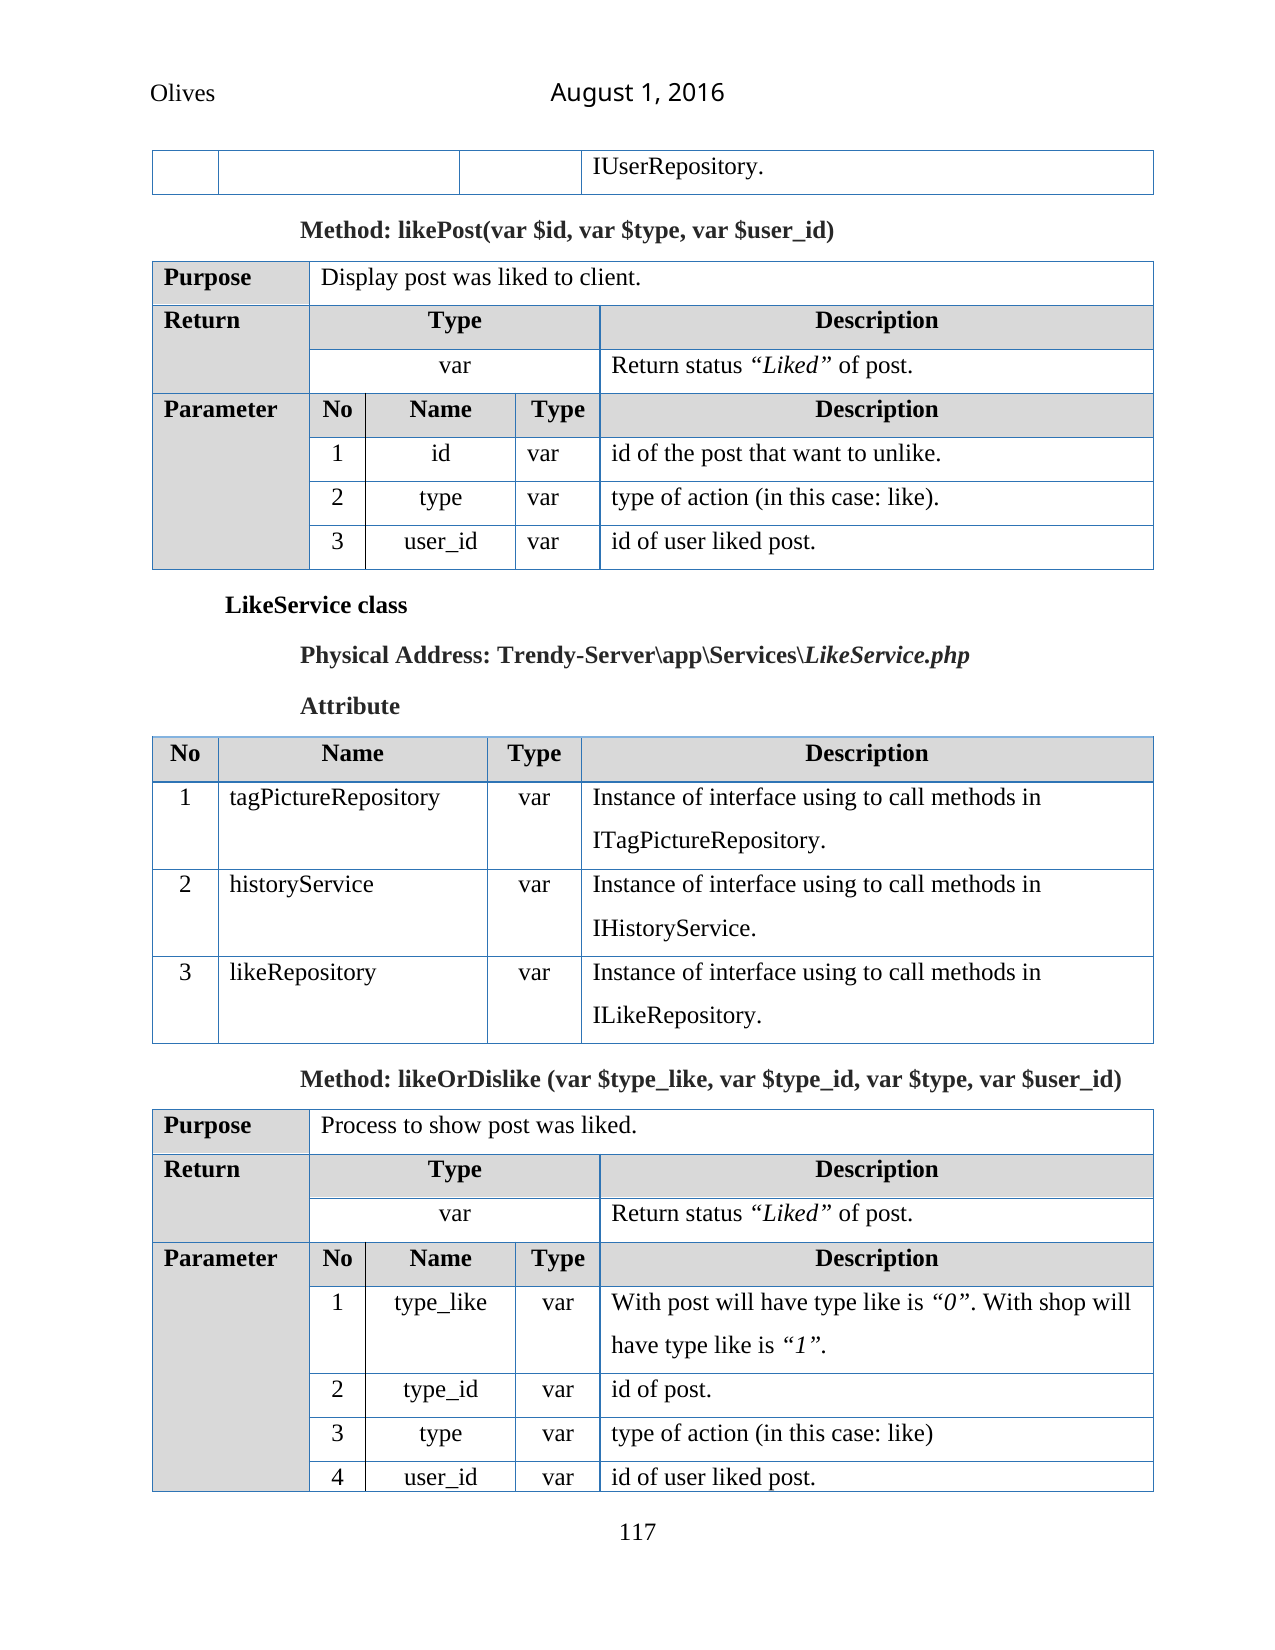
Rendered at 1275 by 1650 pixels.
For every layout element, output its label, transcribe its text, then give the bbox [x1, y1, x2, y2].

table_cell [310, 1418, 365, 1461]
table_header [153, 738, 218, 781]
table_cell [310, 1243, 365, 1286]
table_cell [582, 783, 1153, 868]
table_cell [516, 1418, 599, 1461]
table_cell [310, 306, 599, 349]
subtitle Method: likeOrDislike (var $type_like, var $type_id, var $type, var $user_id) [300, 1059, 1125, 1094]
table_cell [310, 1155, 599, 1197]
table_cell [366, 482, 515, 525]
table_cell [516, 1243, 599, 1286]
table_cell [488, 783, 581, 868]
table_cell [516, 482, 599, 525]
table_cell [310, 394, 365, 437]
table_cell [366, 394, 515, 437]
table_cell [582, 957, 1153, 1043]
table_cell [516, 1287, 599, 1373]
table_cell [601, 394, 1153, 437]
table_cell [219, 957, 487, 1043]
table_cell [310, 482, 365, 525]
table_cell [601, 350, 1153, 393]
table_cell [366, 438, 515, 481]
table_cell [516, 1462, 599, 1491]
subtitle Physical Address: Trendy-Server\app\Services\LikeService.php [300, 635, 1125, 671]
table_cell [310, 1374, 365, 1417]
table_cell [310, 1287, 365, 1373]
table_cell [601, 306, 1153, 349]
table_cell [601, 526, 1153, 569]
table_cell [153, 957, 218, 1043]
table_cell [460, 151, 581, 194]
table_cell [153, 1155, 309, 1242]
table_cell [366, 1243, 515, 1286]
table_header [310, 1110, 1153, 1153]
subtitle Method: likePost(var $id, var $type, var $user_id) [300, 210, 1125, 246]
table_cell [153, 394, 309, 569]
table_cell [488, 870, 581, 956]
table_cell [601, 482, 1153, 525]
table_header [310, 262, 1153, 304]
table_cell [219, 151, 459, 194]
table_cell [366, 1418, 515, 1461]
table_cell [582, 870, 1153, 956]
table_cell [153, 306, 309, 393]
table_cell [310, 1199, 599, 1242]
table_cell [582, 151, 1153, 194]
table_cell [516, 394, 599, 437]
subtitle Attribute [300, 686, 1125, 721]
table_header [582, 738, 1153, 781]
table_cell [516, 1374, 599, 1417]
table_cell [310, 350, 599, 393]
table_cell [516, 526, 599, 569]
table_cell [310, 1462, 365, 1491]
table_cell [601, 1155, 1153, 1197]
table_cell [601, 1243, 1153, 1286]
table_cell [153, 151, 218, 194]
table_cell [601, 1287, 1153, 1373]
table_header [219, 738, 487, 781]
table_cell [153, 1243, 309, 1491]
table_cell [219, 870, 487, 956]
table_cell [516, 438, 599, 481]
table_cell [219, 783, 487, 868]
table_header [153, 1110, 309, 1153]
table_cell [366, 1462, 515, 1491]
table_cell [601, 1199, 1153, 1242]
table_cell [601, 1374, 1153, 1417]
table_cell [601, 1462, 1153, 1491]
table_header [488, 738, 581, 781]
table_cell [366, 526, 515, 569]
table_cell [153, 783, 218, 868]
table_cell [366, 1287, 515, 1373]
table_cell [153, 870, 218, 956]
subtitle LikeService class [225, 585, 1125, 620]
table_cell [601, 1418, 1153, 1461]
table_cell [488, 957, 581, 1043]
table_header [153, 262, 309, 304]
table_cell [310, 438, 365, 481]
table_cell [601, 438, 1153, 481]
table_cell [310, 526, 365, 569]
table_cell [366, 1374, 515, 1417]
